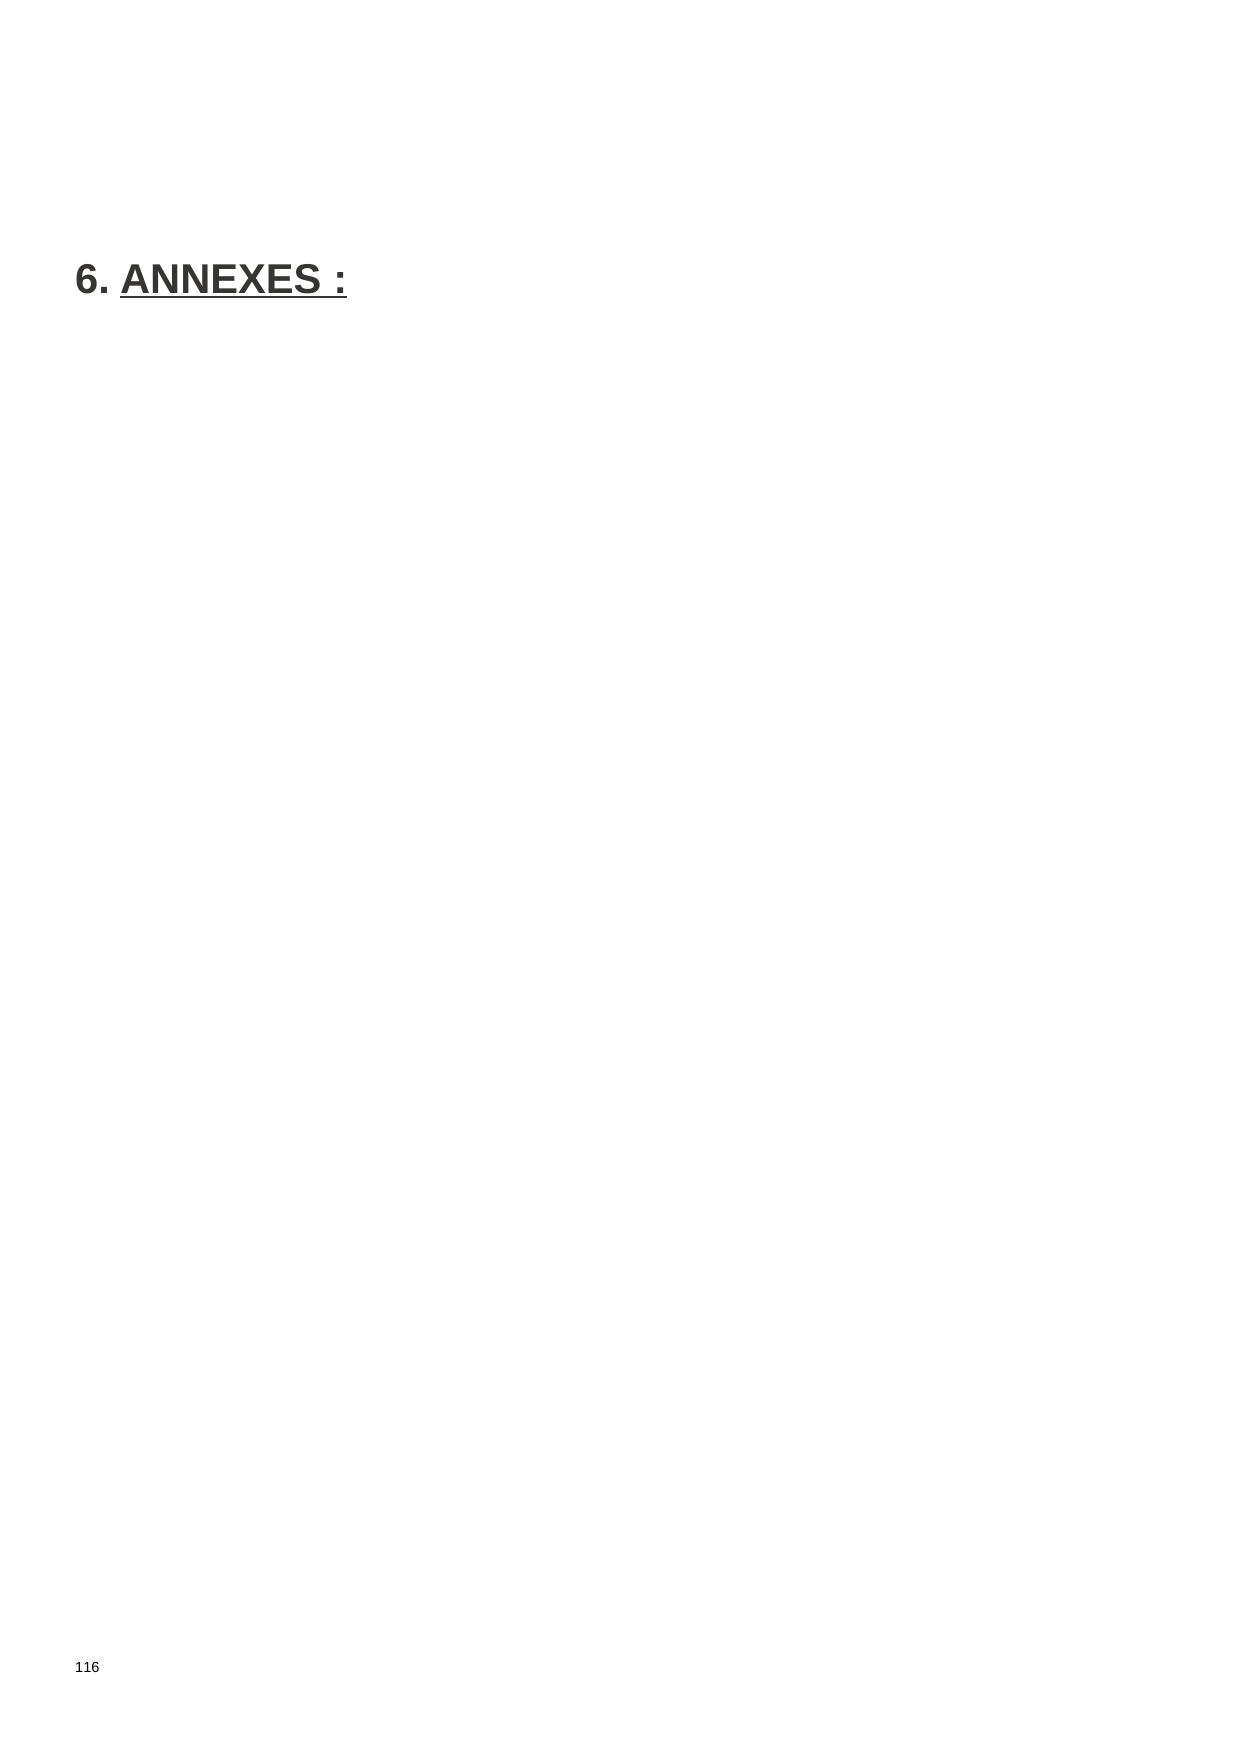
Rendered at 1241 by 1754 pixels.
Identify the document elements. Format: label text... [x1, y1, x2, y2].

subtitle Annexes : [75, 254, 1137, 302]
